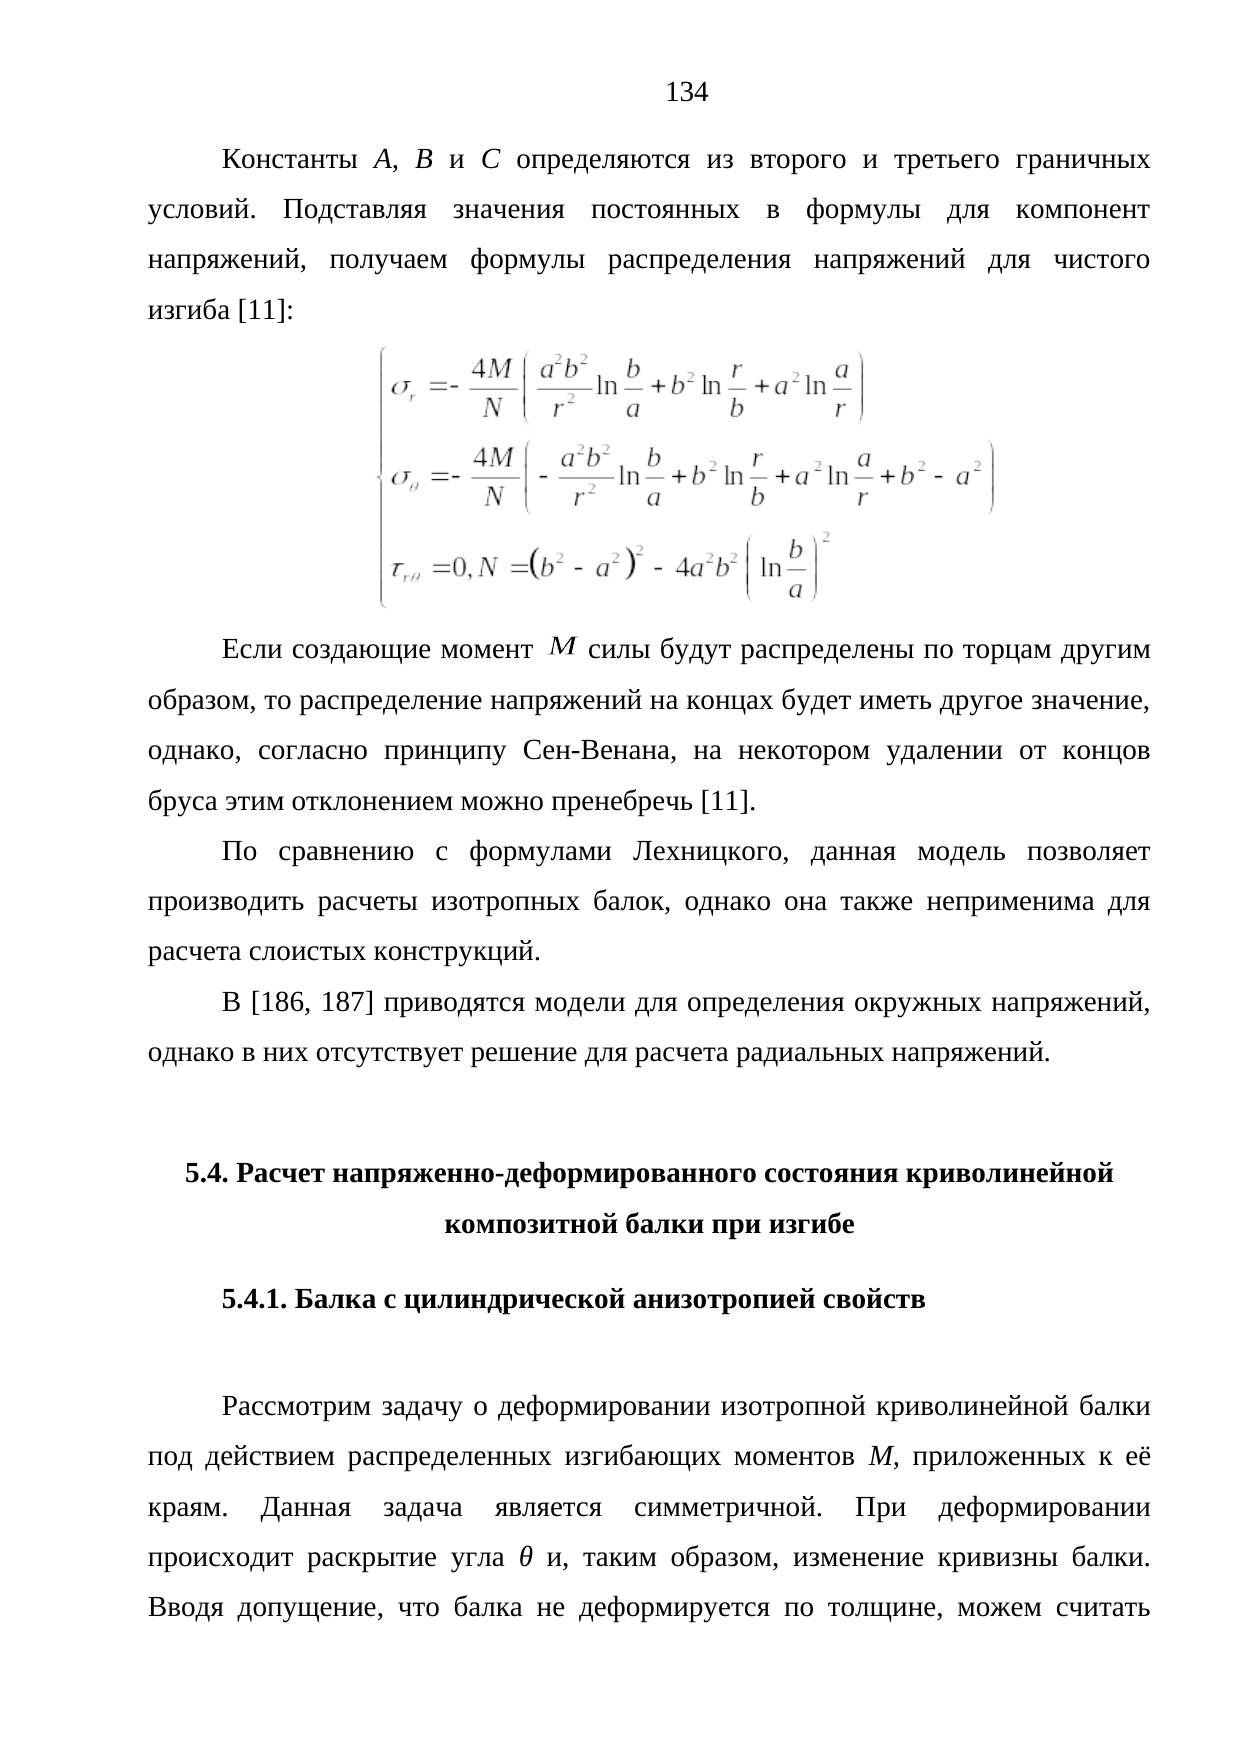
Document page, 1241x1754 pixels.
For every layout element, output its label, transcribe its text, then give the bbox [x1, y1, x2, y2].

text Если создающие момент силы будут распределены по торцам другим образом, то распределение напряжений на концах будет иметь другое значение, однако, согласно принципу Сен-Венана, на некотором удалении от концов бруса этим отклонением можно пренебречь [11]. [148, 629, 1152, 816]
text В [186, 187] приводятся модели для определения окружных напряжений, однако в них отсутствует решение для расчета радиальных напряжений. [148, 984, 1152, 1068]
subtitle 5.4. Расчет напряженно-деформированного состояния криволинейной композитной балки при изгибе [148, 1156, 1152, 1239]
text По сравнению с формулами Лехницкого, данная модель позволяет производить расчеты изотропных балок, однако она также неприменима для расчета слоистых конструкций. [148, 833, 1152, 967]
subtitle 5.4.1. Балка с цилиндрической анизотропией свойств [148, 1281, 1152, 1315]
text Константы A, B и C определяются из второго и третьего граничных условий. Подставляя значения постоянных в формулы для компонент напряжений, получаем формулы распределения напряжений для чистого изгиба [11]: [148, 141, 1152, 325]
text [148, 1388, 1152, 1623]
